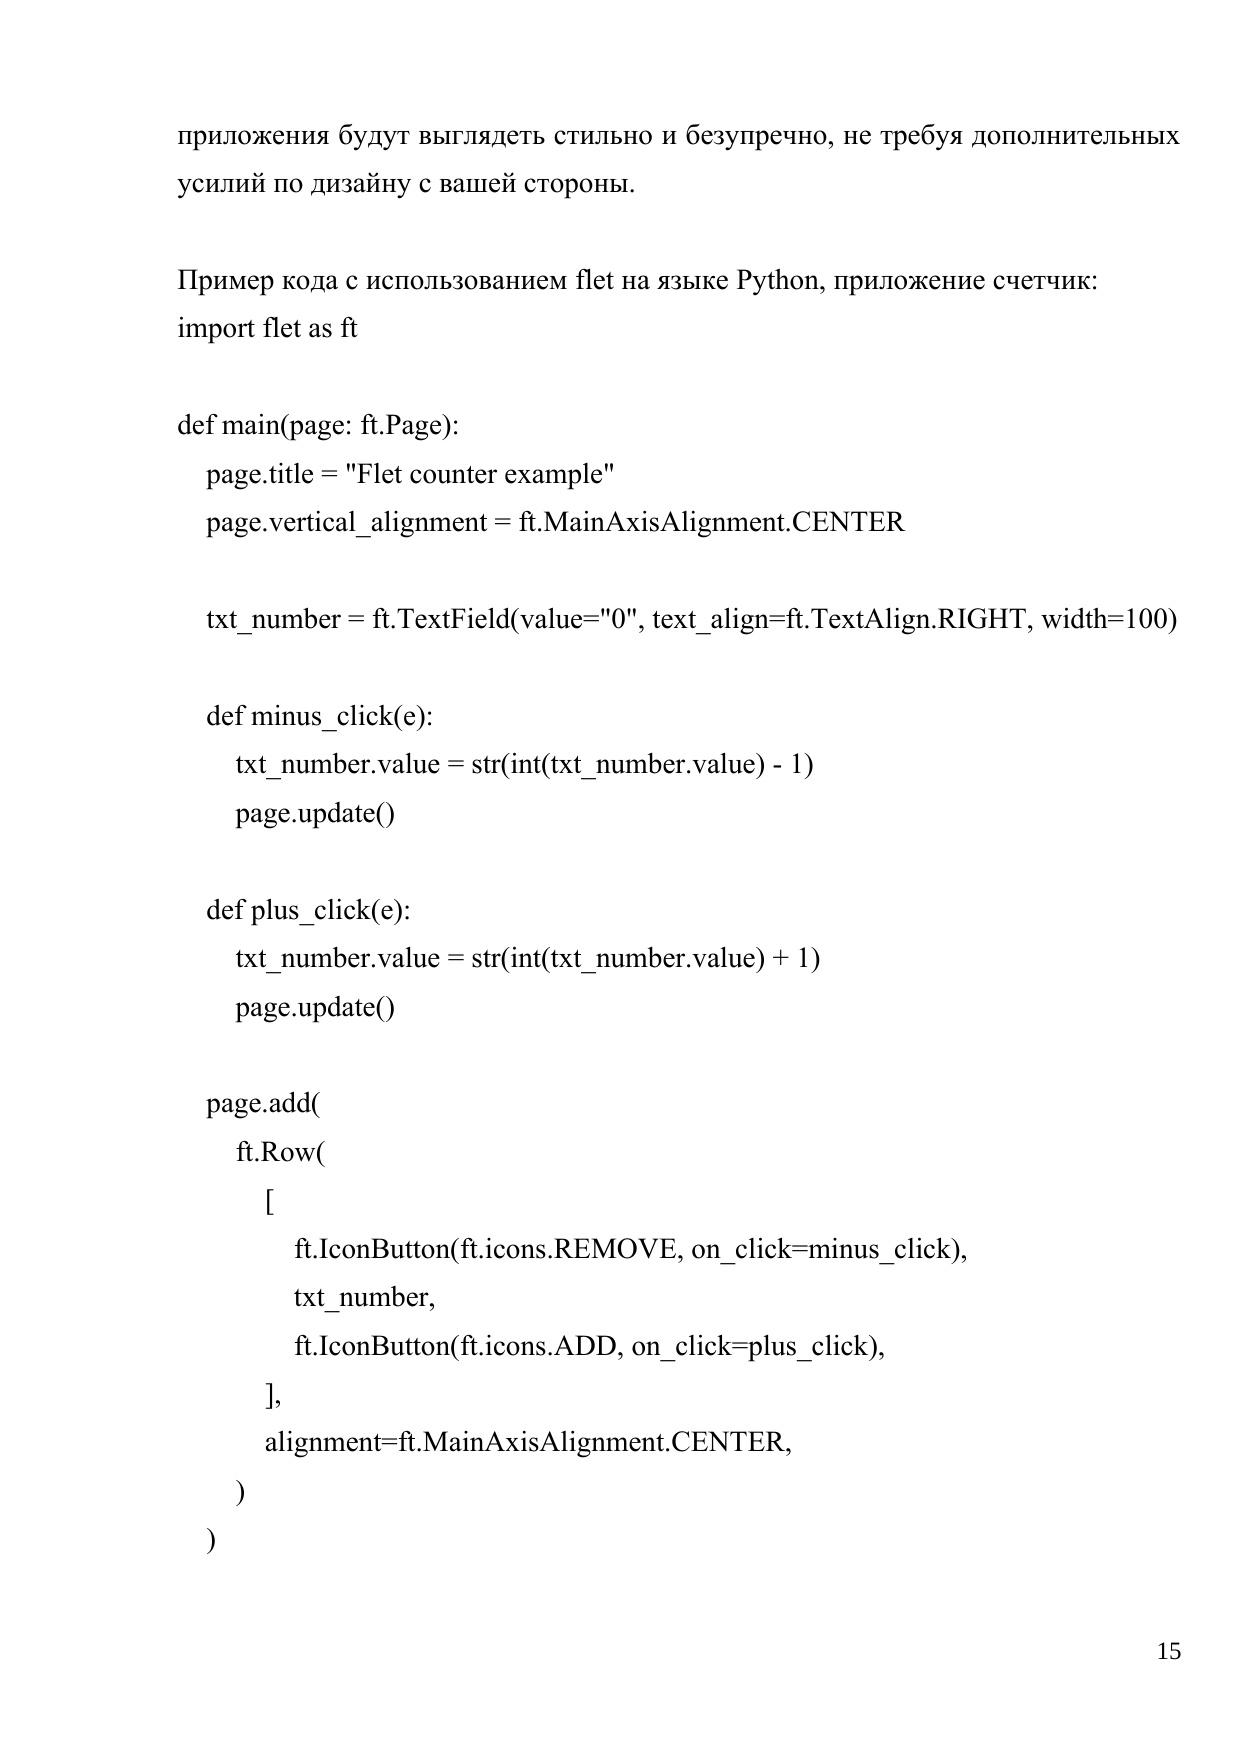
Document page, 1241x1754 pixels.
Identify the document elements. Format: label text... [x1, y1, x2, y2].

text def minus_click(e): [177, 699, 1181, 732]
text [177, 118, 1181, 199]
text ) [177, 1523, 1181, 1555]
text ], [177, 1377, 1181, 1410]
text alignment=ft.MainAxisAlignment.CENTER, [177, 1426, 1181, 1458]
text page.title = "Flet counter example" [177, 457, 1181, 489]
text ft.IconButton(ft.icons.REMOVE, on_click=minus_click), [177, 1232, 1181, 1264]
text page.update() [177, 796, 1181, 828]
text page.add( [177, 1087, 1181, 1119]
text ) [177, 1474, 1181, 1507]
text def main(page: ft.Page): [177, 409, 1181, 441]
text ft.Row( [177, 1135, 1181, 1167]
text txt_number.value = str(int(txt_number.value) + 1) [177, 941, 1181, 974]
text import flet as ft [177, 312, 1181, 344]
text ft.IconButton(ft.icons.ADD, on_click=plus_click), [177, 1329, 1181, 1361]
text txt_number, [177, 1281, 1181, 1313]
text txt_number.value = str(int(txt_number.value) - 1) [177, 748, 1181, 780]
text def plus_click(e): [177, 893, 1181, 925]
text page.update() [177, 990, 1181, 1022]
text page.vertical_alignment = ft.MainAxisAlignment.CENTER [177, 506, 1181, 538]
text Пример кода с использованием flet на языке Python, приложение счетчик: [177, 263, 1181, 296]
text [ [177, 1184, 1181, 1216]
text txt_number = ft.TextField(value="0", text_align=ft.TextAlign.RIGHT, width=100) [177, 602, 1181, 635]
